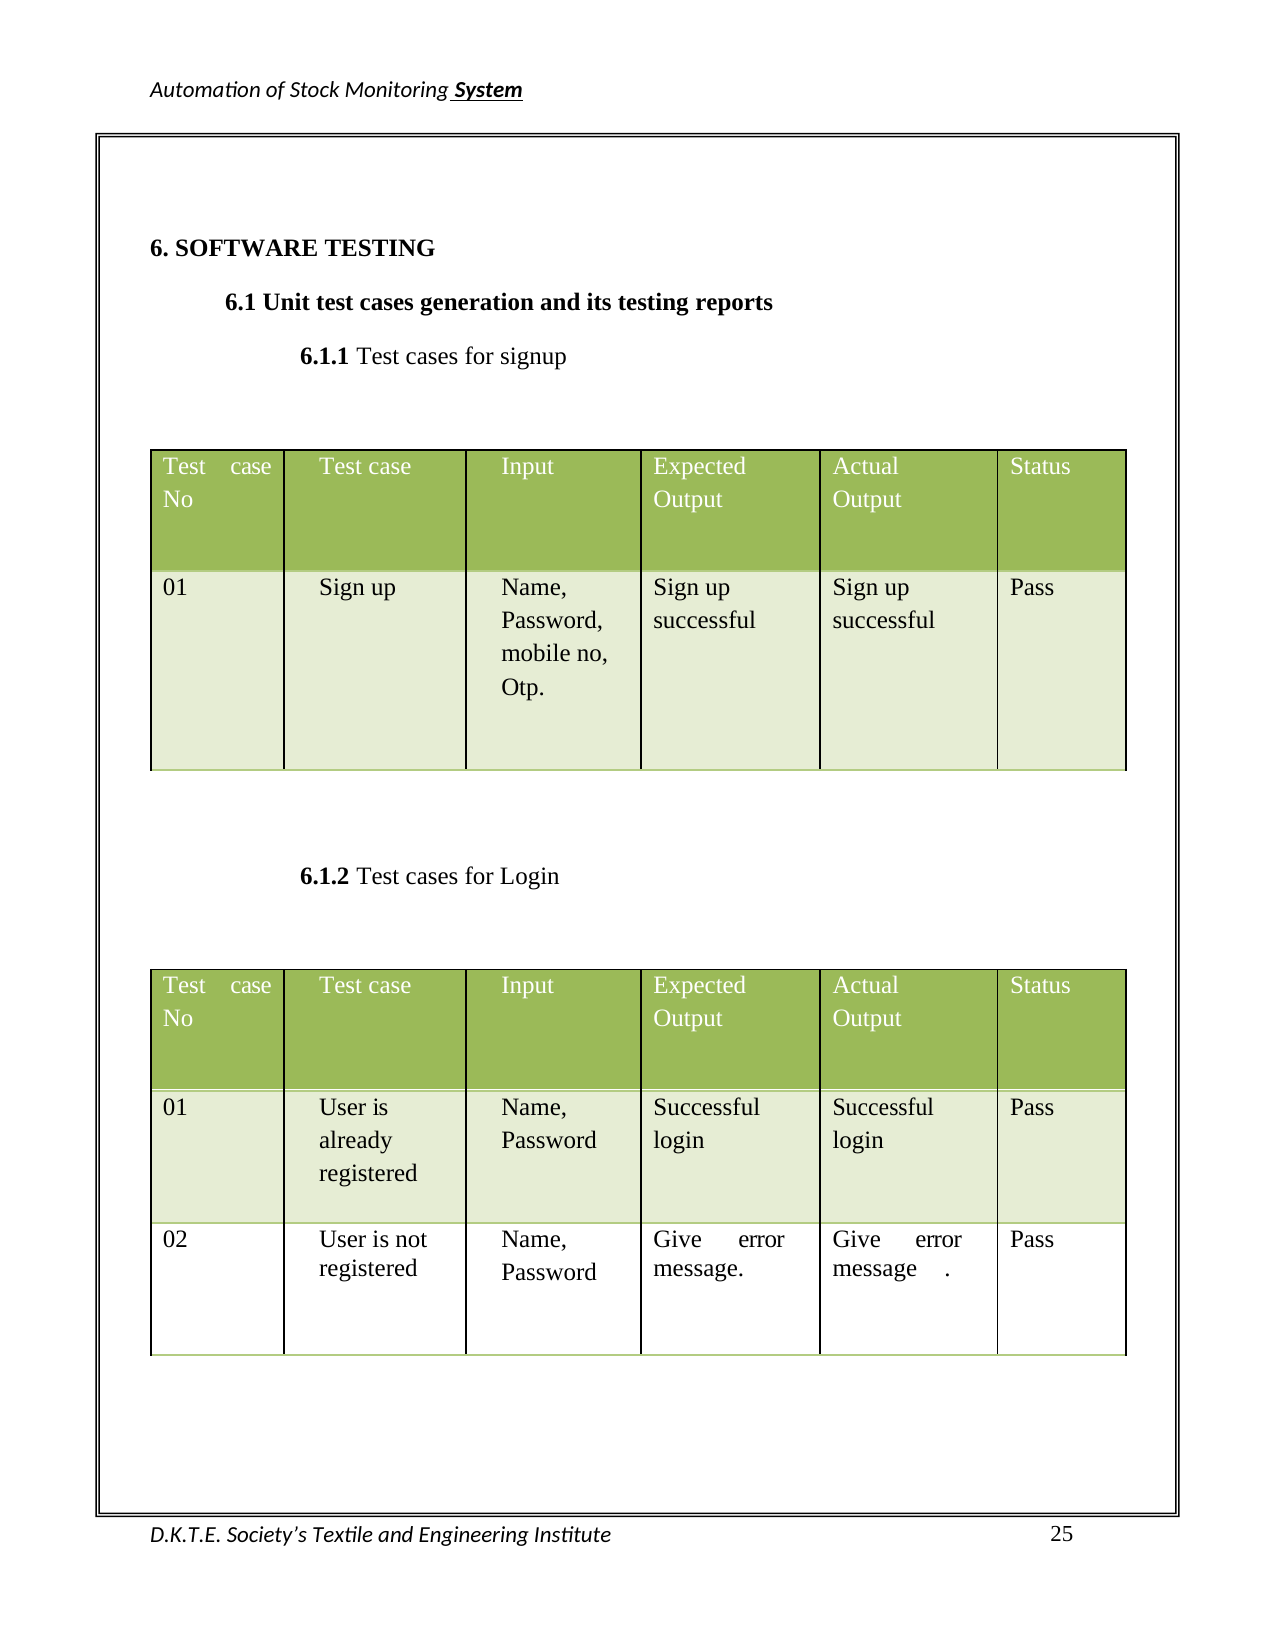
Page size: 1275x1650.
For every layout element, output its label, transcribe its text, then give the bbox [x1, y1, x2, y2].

table_cell Sign up successful [821, 572, 997, 769]
table_header Status [998, 451, 1125, 570]
table_cell Name, Password [467, 1092, 640, 1222]
table_header Test case [285, 970, 465, 1089]
table_header Expected Output [642, 970, 819, 1089]
table_cell Sign up successful [642, 572, 819, 769]
table_cell Sign up [285, 572, 465, 769]
table_cell User is already registered [285, 1092, 465, 1222]
table_header Test case No [152, 970, 283, 1089]
table_cell Pass [998, 572, 1125, 769]
table_cell Pass [998, 1224, 1125, 1354]
subtitle SOFTWARE TESTING [150, 233, 1152, 262]
table_header Test case No [152, 451, 283, 570]
table_cell Name, Password, mobile no, Otp. [467, 572, 640, 769]
table_cell 01 [152, 572, 283, 769]
table_cell Successful login [642, 1092, 819, 1222]
list Test cases for Login [300, 861, 1152, 889]
table_header Test case [285, 451, 465, 570]
table_cell Successful login [821, 1092, 997, 1222]
table_cell Give error message . [821, 1224, 997, 1354]
table_header Input [467, 970, 640, 1089]
table_header Actual Output [821, 451, 997, 570]
table_header Status [998, 970, 1125, 1089]
table_header Actual Output [821, 970, 997, 1089]
table_cell Give error message. [642, 1224, 819, 1354]
table_cell User is not registered [285, 1224, 465, 1354]
table_header Expected Output [642, 451, 819, 570]
list Test cases for signup [300, 341, 1152, 370]
table_cell 02 [152, 1224, 283, 1354]
table_header Input [467, 451, 640, 570]
table_cell Pass [998, 1092, 1125, 1222]
table_cell Name, Password [467, 1224, 640, 1354]
table_cell 01 [152, 1092, 283, 1222]
list Unit test cases generation and its testing reports [225, 287, 1152, 316]
